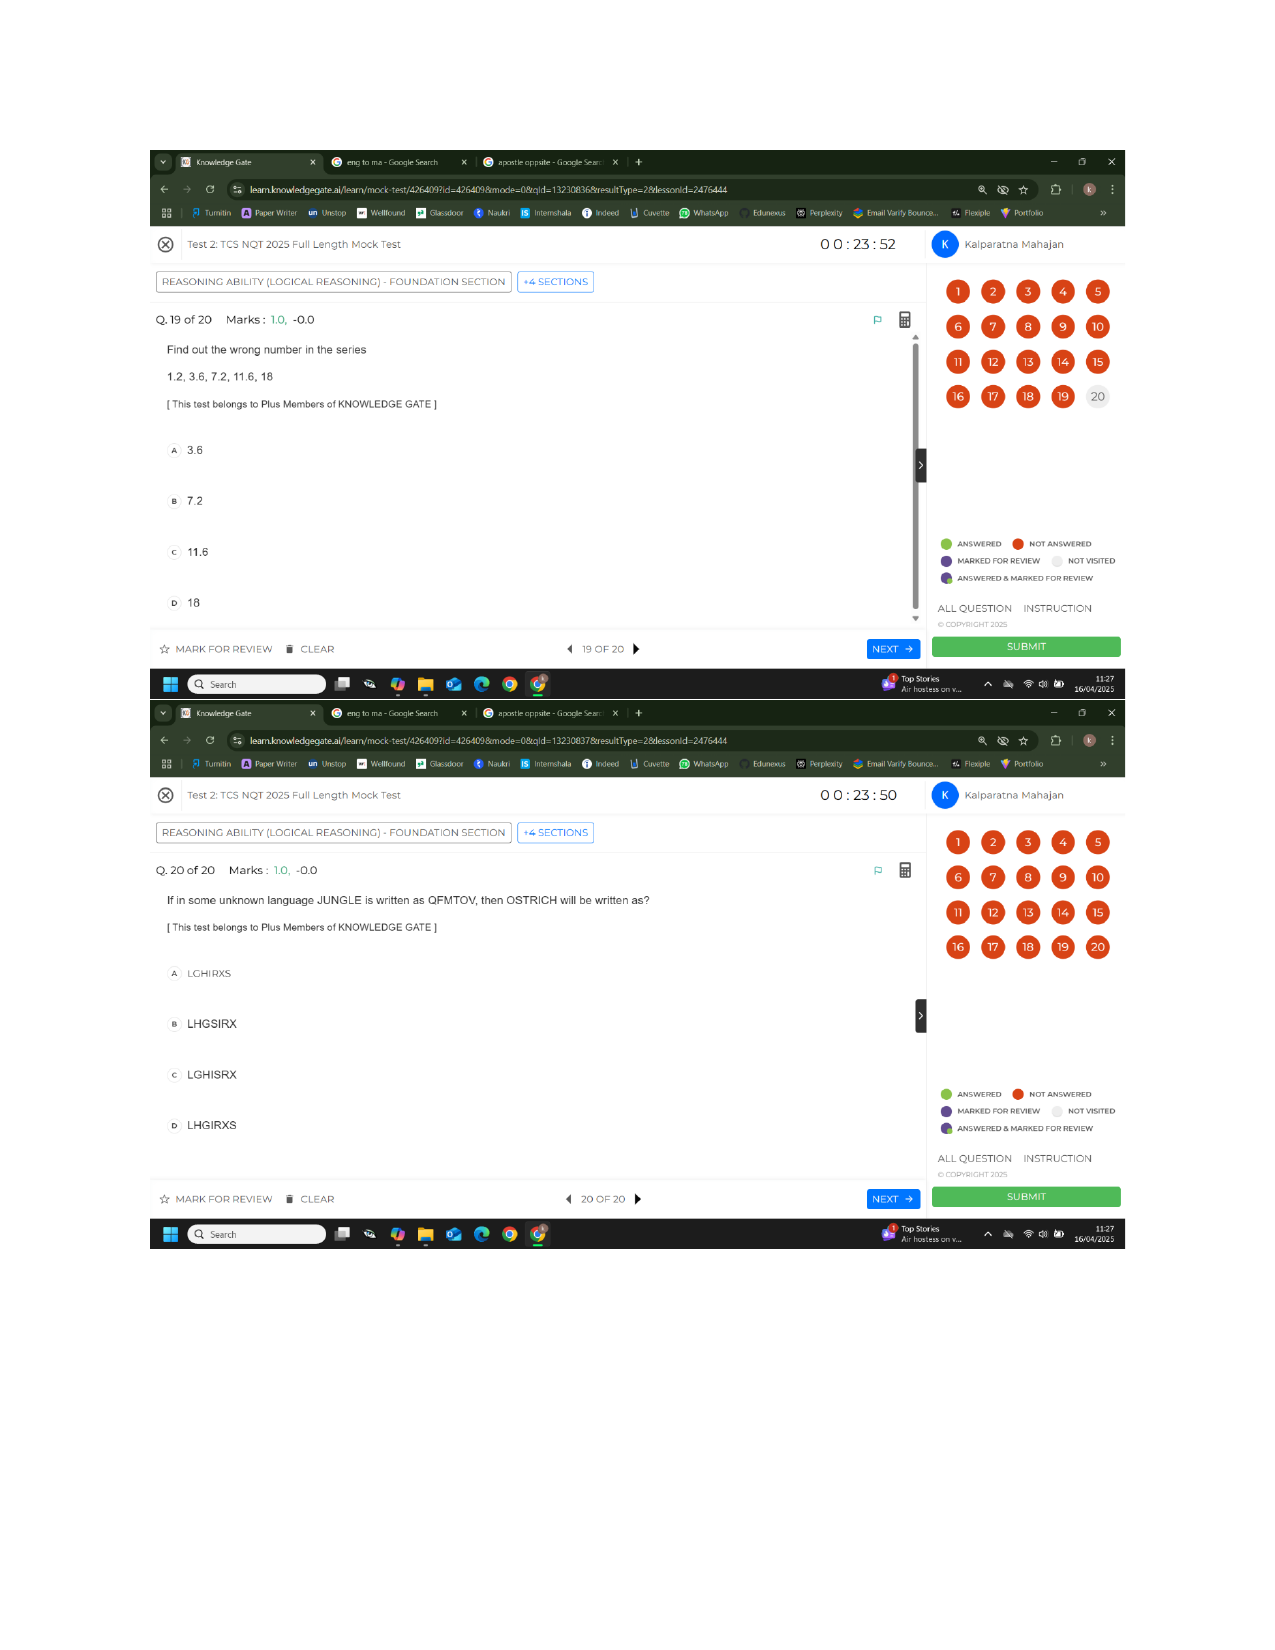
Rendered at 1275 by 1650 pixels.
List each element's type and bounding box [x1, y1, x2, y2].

picture [150, 700, 1125, 1249]
picture [150, 150, 1125, 699]
